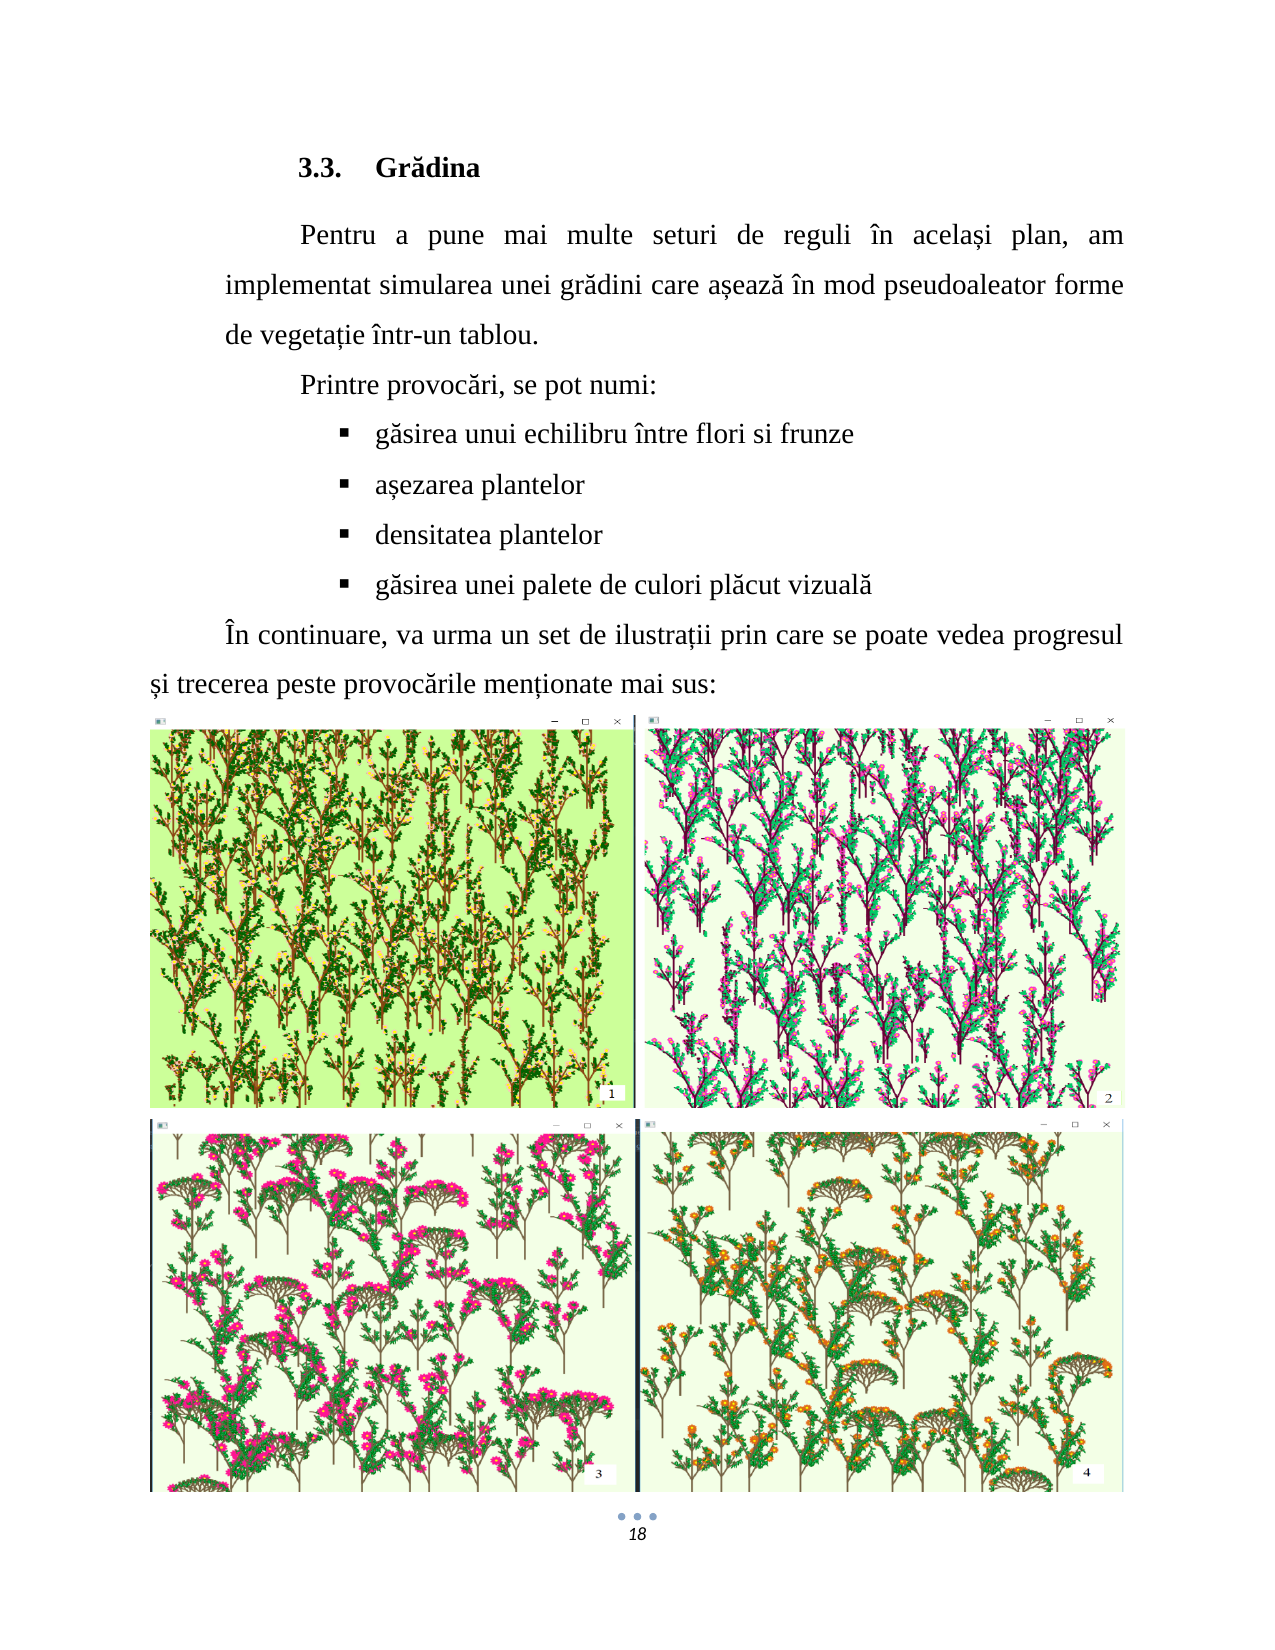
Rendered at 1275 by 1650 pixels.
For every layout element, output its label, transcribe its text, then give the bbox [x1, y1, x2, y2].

list densitatea plantelor [337, 517, 1125, 551]
list găsirea unei palete de culori plăcut vizuală [337, 567, 1125, 601]
text Pentru a pune mai multe seturi de reguli în același plan, am implementat simularea unei grădini care așează în mod pseudoaleator forme de vegetație într-un tablou. [225, 217, 1125, 350]
list așezarea plantelor [337, 467, 1125, 500]
text 3.3. Grădina [225, 150, 1125, 183]
picture [150, 1119, 1124, 1492]
text Printre provocări, se pot numi: [225, 367, 1125, 400]
picture [150, 715, 1125, 1108]
list găsirea unui echilibru între flori si frunze [337, 417, 1125, 450]
text În continuare, va urma un set de ilustrații prin care se poate vedea progresul și trecerea peste provocările menționate mai sus: [150, 617, 1125, 700]
